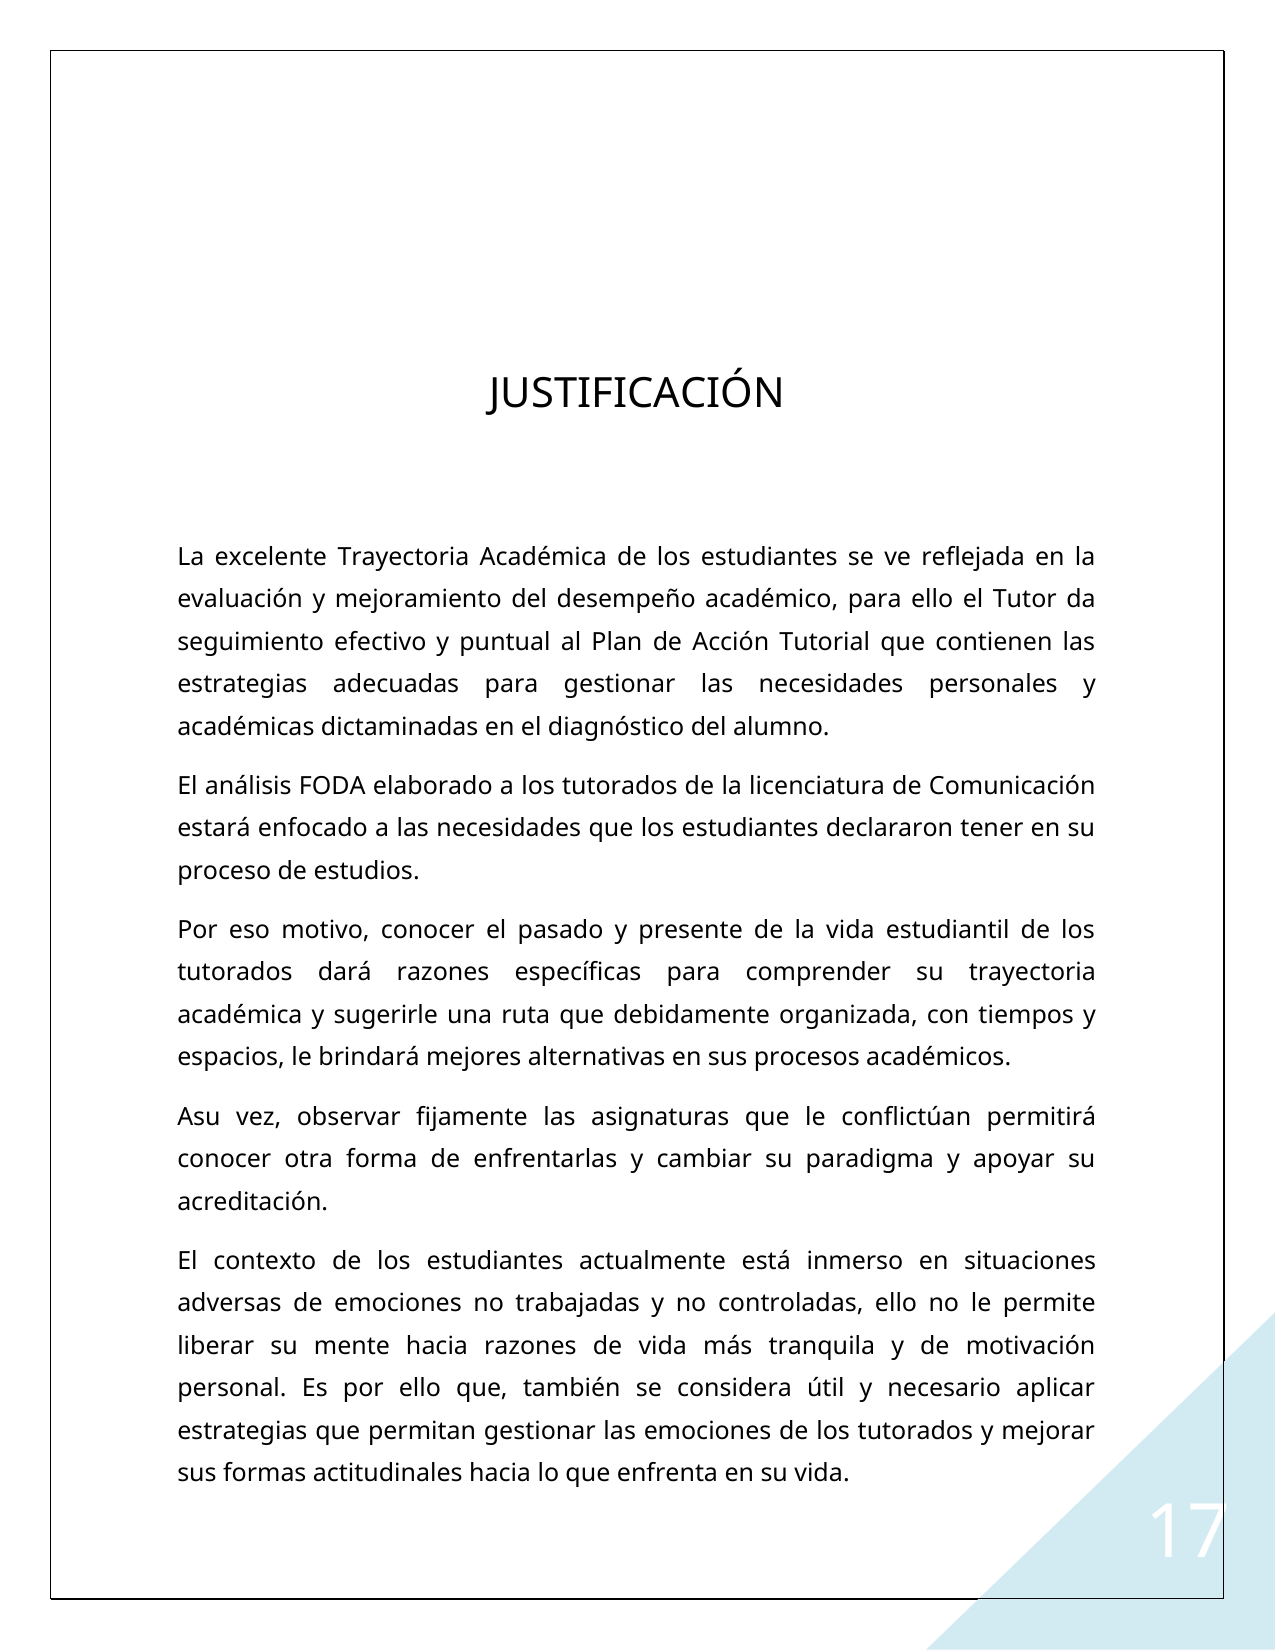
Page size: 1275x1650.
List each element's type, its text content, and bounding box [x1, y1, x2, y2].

text Por eso motivo, conocer el pasado y presente de la vida estudiantil de los tutorados dará razones específicas para comprender su trayectoria académica y sugerirle una ruta que debidamente organizada, con tiempos y espacios, le brindará mejores alternativas en sus procesos académicos. [177, 911, 1097, 1073]
text El contexto de los estudiantes actualmente está inmerso en situaciones adversas de emociones no trabajadas y no controladas, ello no le permite liberar su mente hacia razones de vida más tranquila y de motivación personal. Es por ello que, también se considera útil y necesario aplicar estrategias que permitan gestionar las emociones de los tutorados y mejorar sus formas actitudinales hacia lo que enfrenta en su vida. [177, 1242, 1097, 1489]
text La excelente Trayectoria Académica de los estudiantes se ve reflejada en la evaluación y mejoramiento del desempeño académico, para ello el Tutor da seguimiento efectivo y puntual al Plan de Acción Tutorial que contienen las estrategias adecuadas para gestionar las necesidades personales y académicas dictaminadas en el diagnóstico del alumno. [177, 538, 1097, 742]
text Asu vez, observar fijamente las asignaturas que le conflictúan permitirá conocer otra forma de enfrentarlas y cambiar su paradigma y apoyar su acreditación. [177, 1098, 1097, 1217]
text El análisis FODA elaborado a los tutorados de la licenciatura de Comunicación estará enfocado a las necesidades que los estudiantes declararon tener en su proceso de estudios. [177, 767, 1097, 886]
text JUSTIFICACIÓN [177, 363, 1097, 420]
